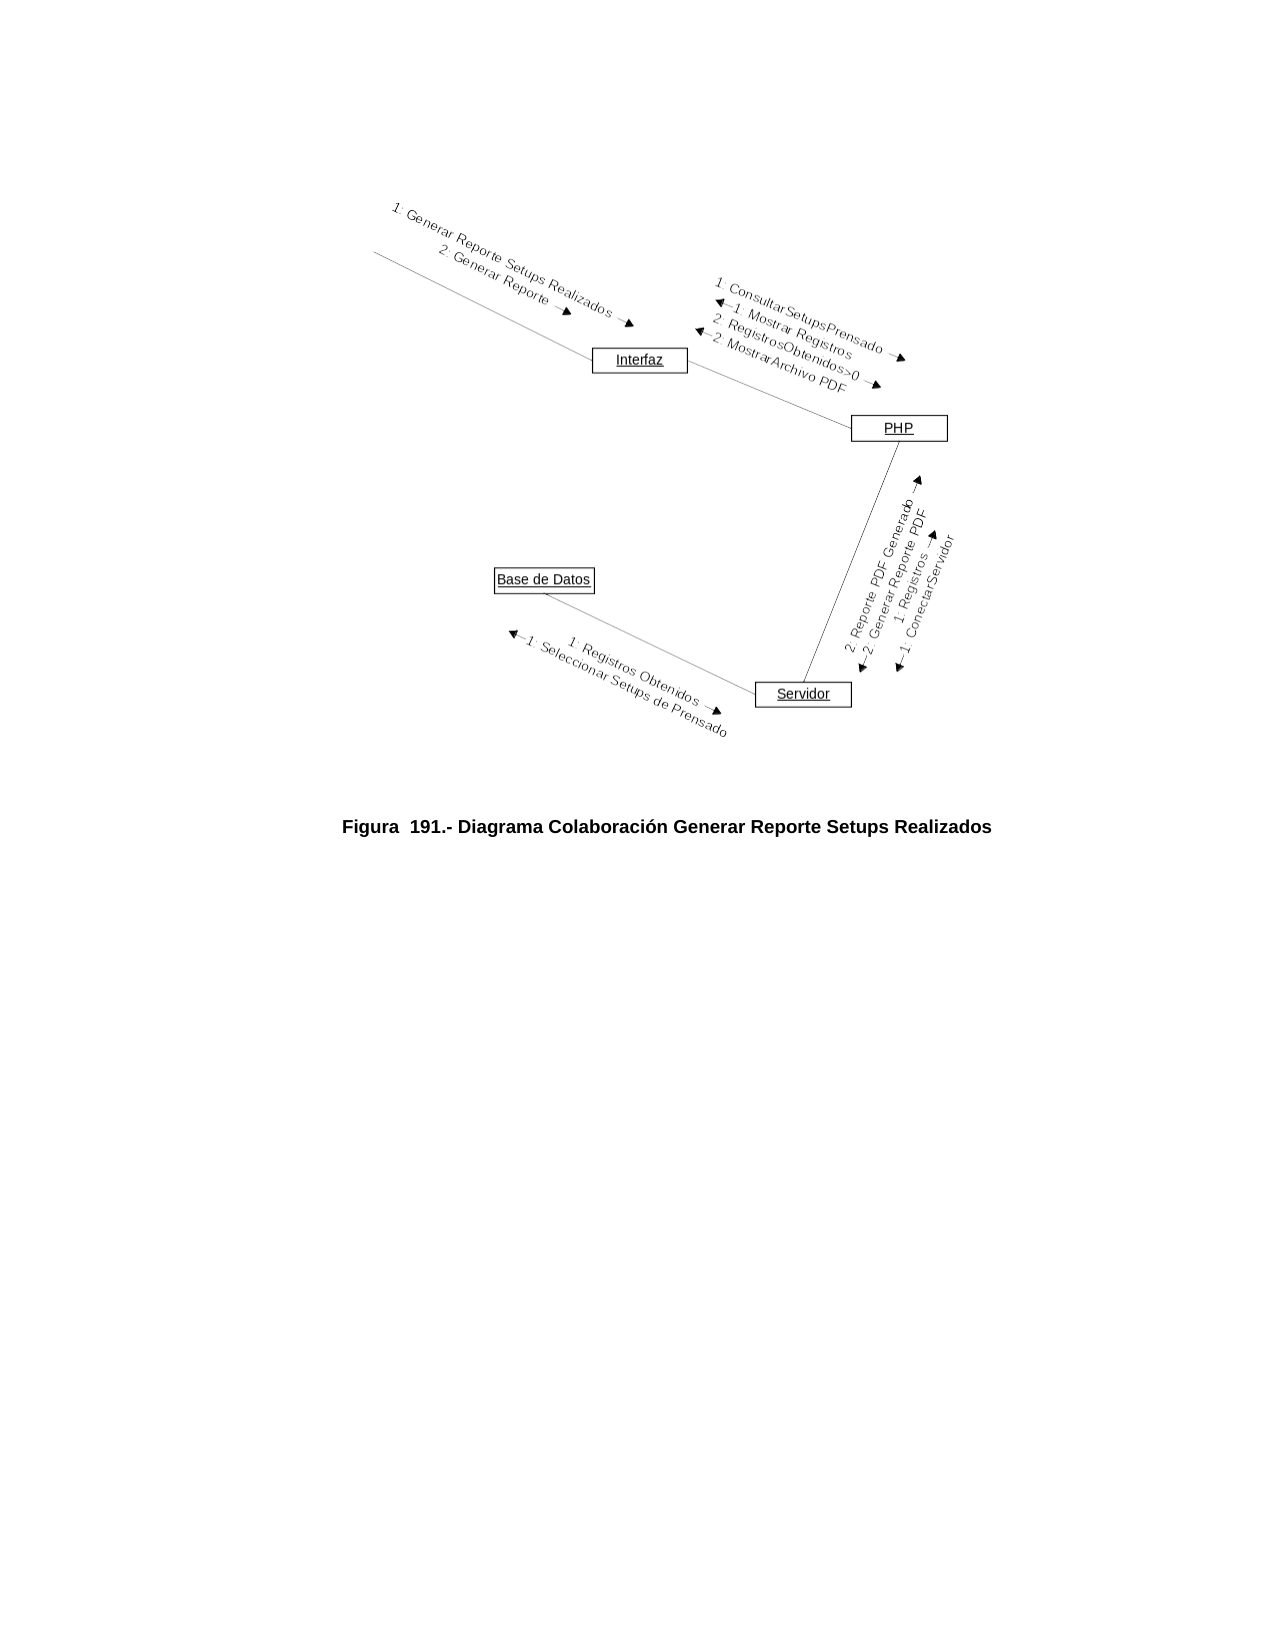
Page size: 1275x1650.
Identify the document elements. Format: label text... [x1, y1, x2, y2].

text Figura 191.- Diagrama Colaboración Generar Reporte Setups Realizados [177, 816, 1157, 838]
